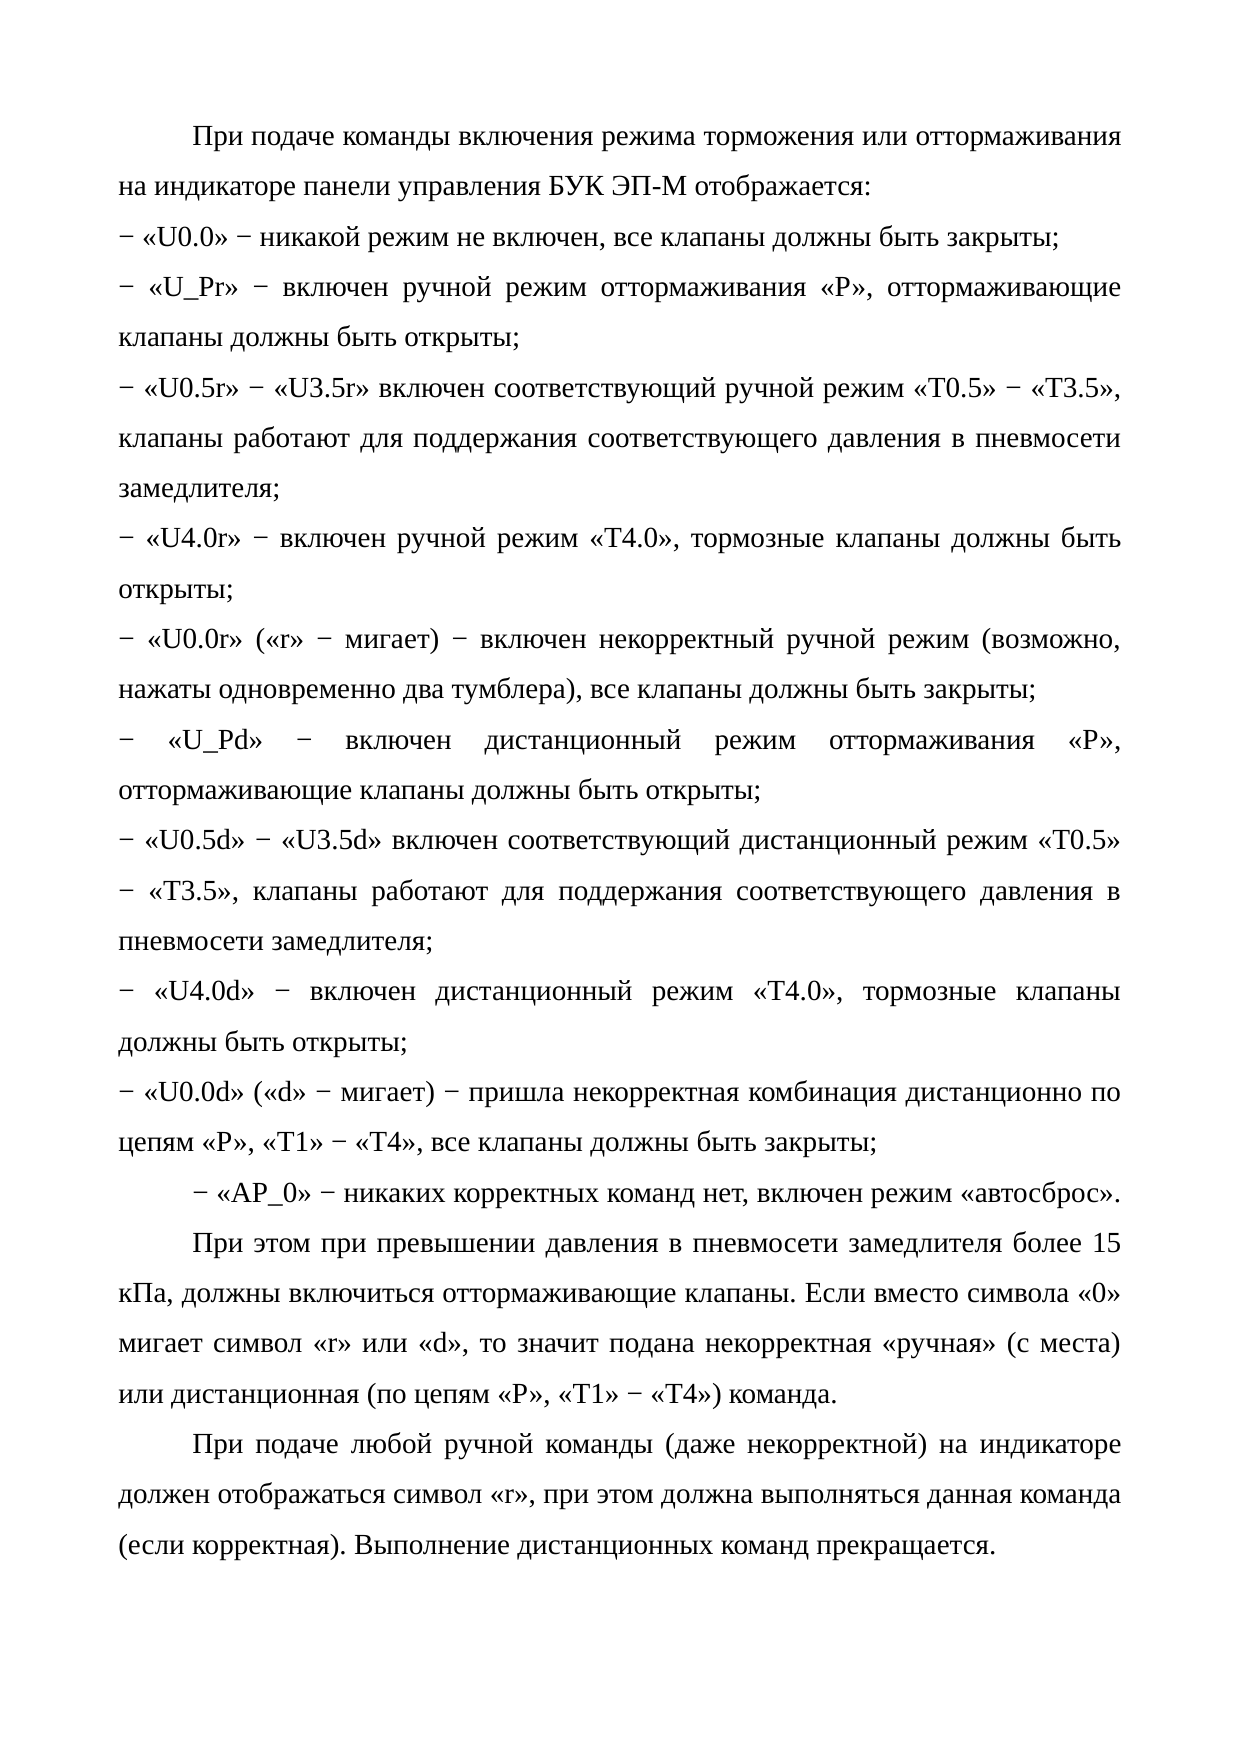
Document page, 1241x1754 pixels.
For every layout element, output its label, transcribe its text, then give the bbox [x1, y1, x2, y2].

text При подаче команды включения режима торможения или оттормаживания на индикаторе панели управления БУК ЭП-М отображается: [118, 118, 1122, 202]
text − «U_Рd» − включен дистанционный режим оттормаживания «Р», оттормаживающие клапаны должны быть открыты; [118, 722, 1122, 806]
text − «AP_0» − никаких корректных команд нет, включен режим «автосброс». При этом при превышении давления в пневмосети замедлителя более 15 кПа, должны включиться оттормаживающие клапаны. Если вместо символа «0» мигает символ «r» или «d», то значит подана некорректная «ручная» (с места) или дистанционная (по цепям «Р», «Т1» − «Т4») команда. [118, 1175, 1122, 1409]
text − «U4.0r» − включен ручной режим «Т4.0», тормозные клапаны должны быть открыты; [118, 521, 1122, 604]
text − «U0.0» − никакой режим не включен, все клапаны должны быть закрыты; [118, 219, 1122, 252]
text При подаче любой ручной команды (даже некорректной) на индикаторе должен отображаться символ «r», при этом должна выполняться данная команда (если корректная). Выполнение дистанционных команд прекращается. [118, 1426, 1122, 1560]
text − «U0.0d» («d» − мигает) − пришла некорректная комбинация дистанционно по цепям «Р», «Т1» − «Т4», все клапаны должны быть закрыты; [118, 1074, 1122, 1158]
text − «U0.5d» − «U3.5d» включен соответствующий дистанционный режим «Т0.5» − «Т3.5», клапаны работают для поддержания соответствующего давления в пневмосети замедлителя; [118, 822, 1122, 957]
text − «U0.5r» − «U3.5r» включен соответствующий ручной режим «Т0.5» − «Т3.5», клапаны работают для поддержания соответствующего давления в пневмосети замедлителя; [118, 370, 1122, 504]
text − «U0.0r» («r» − мигает) − включен некорректный ручной режим (возможно, нажаты одновременно два тумблера), все клапаны должны быть закрыты; [118, 621, 1122, 705]
text − «U_Рr» − включен ручной режим оттормаживания «Р», оттормаживающие клапаны должны быть открыты; [118, 269, 1122, 353]
text − «U4.0d» − включен дистанционный режим «Т4.0», тормозные клапаны должны быть открыты; [118, 973, 1122, 1057]
